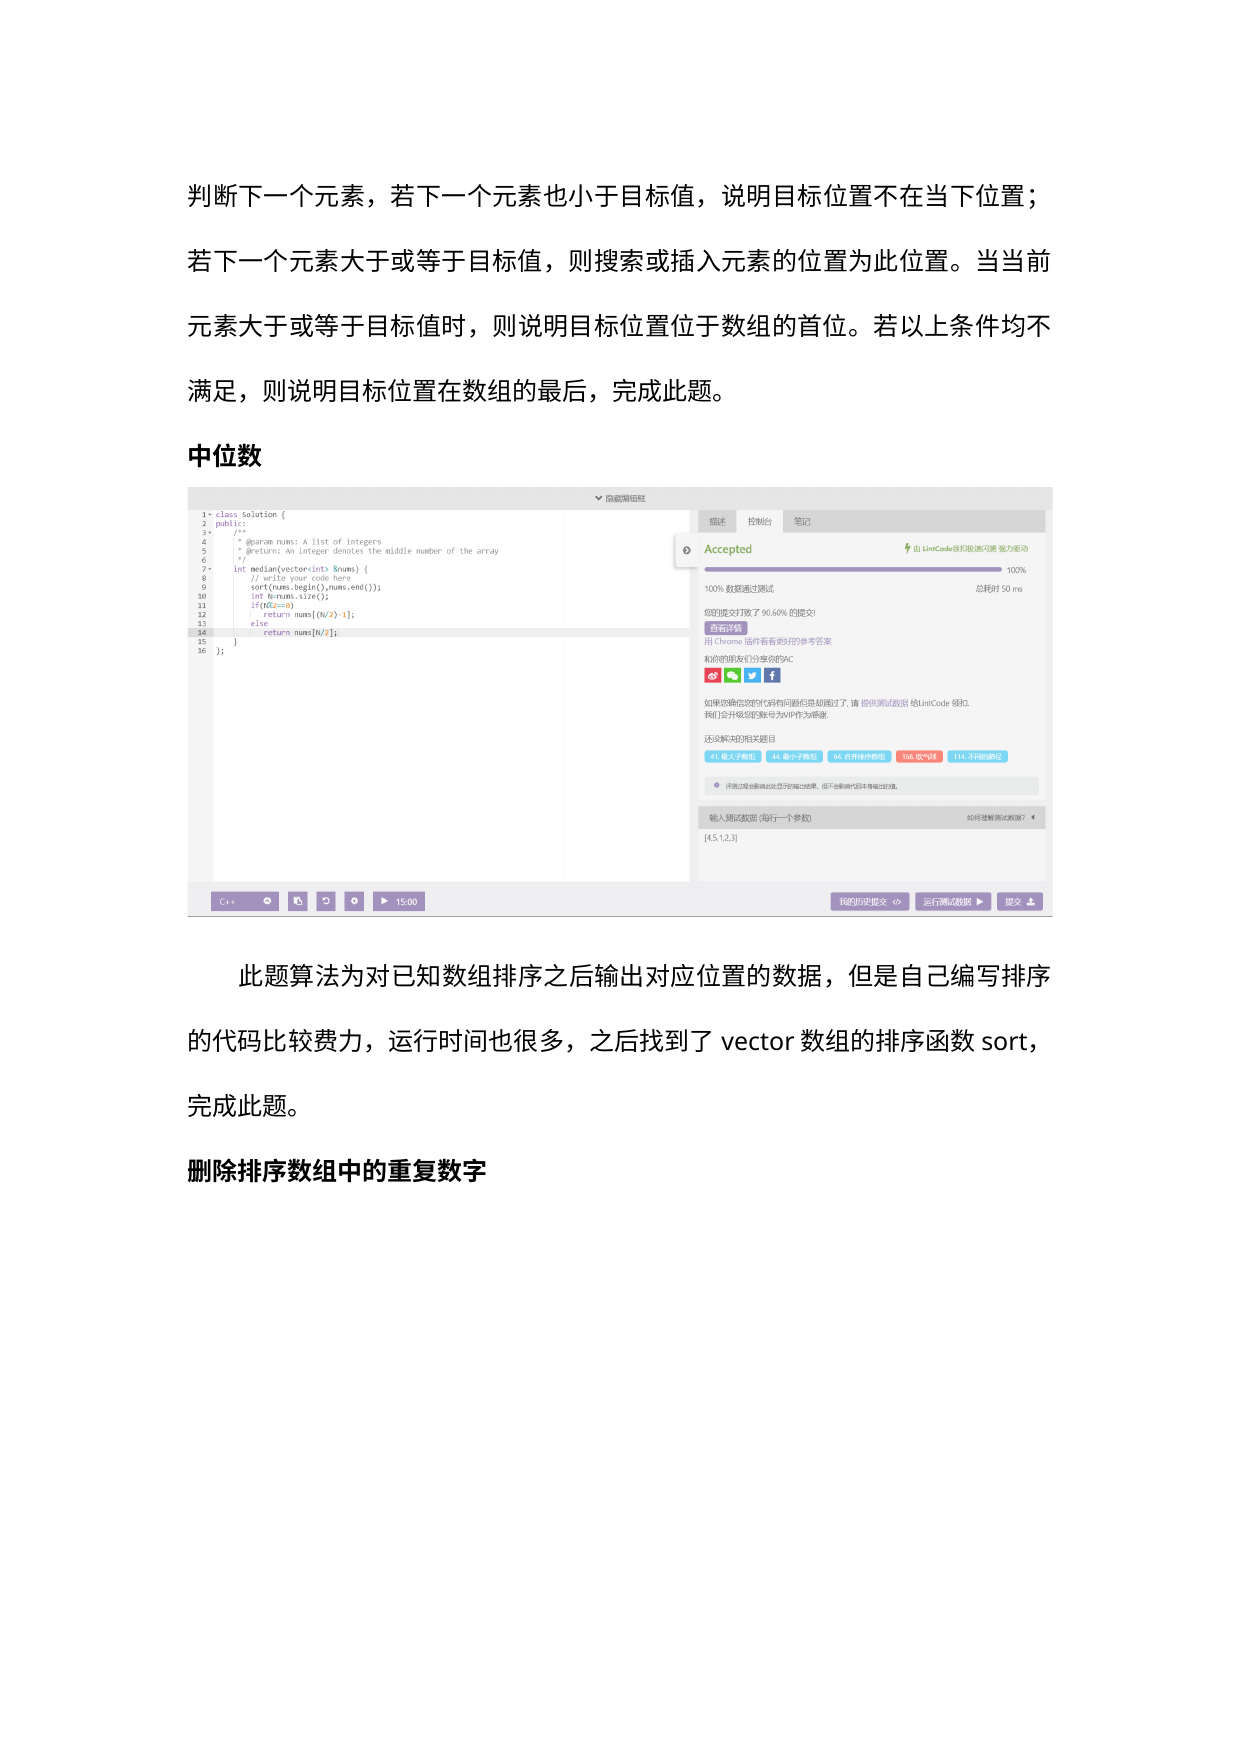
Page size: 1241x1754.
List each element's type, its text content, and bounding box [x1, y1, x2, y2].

text 中位数 [187, 422, 1053, 487]
text 此题算法为对已知数组排序之后输出对应位置的数据，但是自己编写排序的代码比较费力，运行时间也很多，之后找到了vector数组的排序函数sort，完成此题。 [187, 942, 1053, 1137]
picture [187, 487, 1053, 917]
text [187, 162, 1053, 422]
text 删除排序数组中的重复数字 [187, 1137, 1053, 1202]
